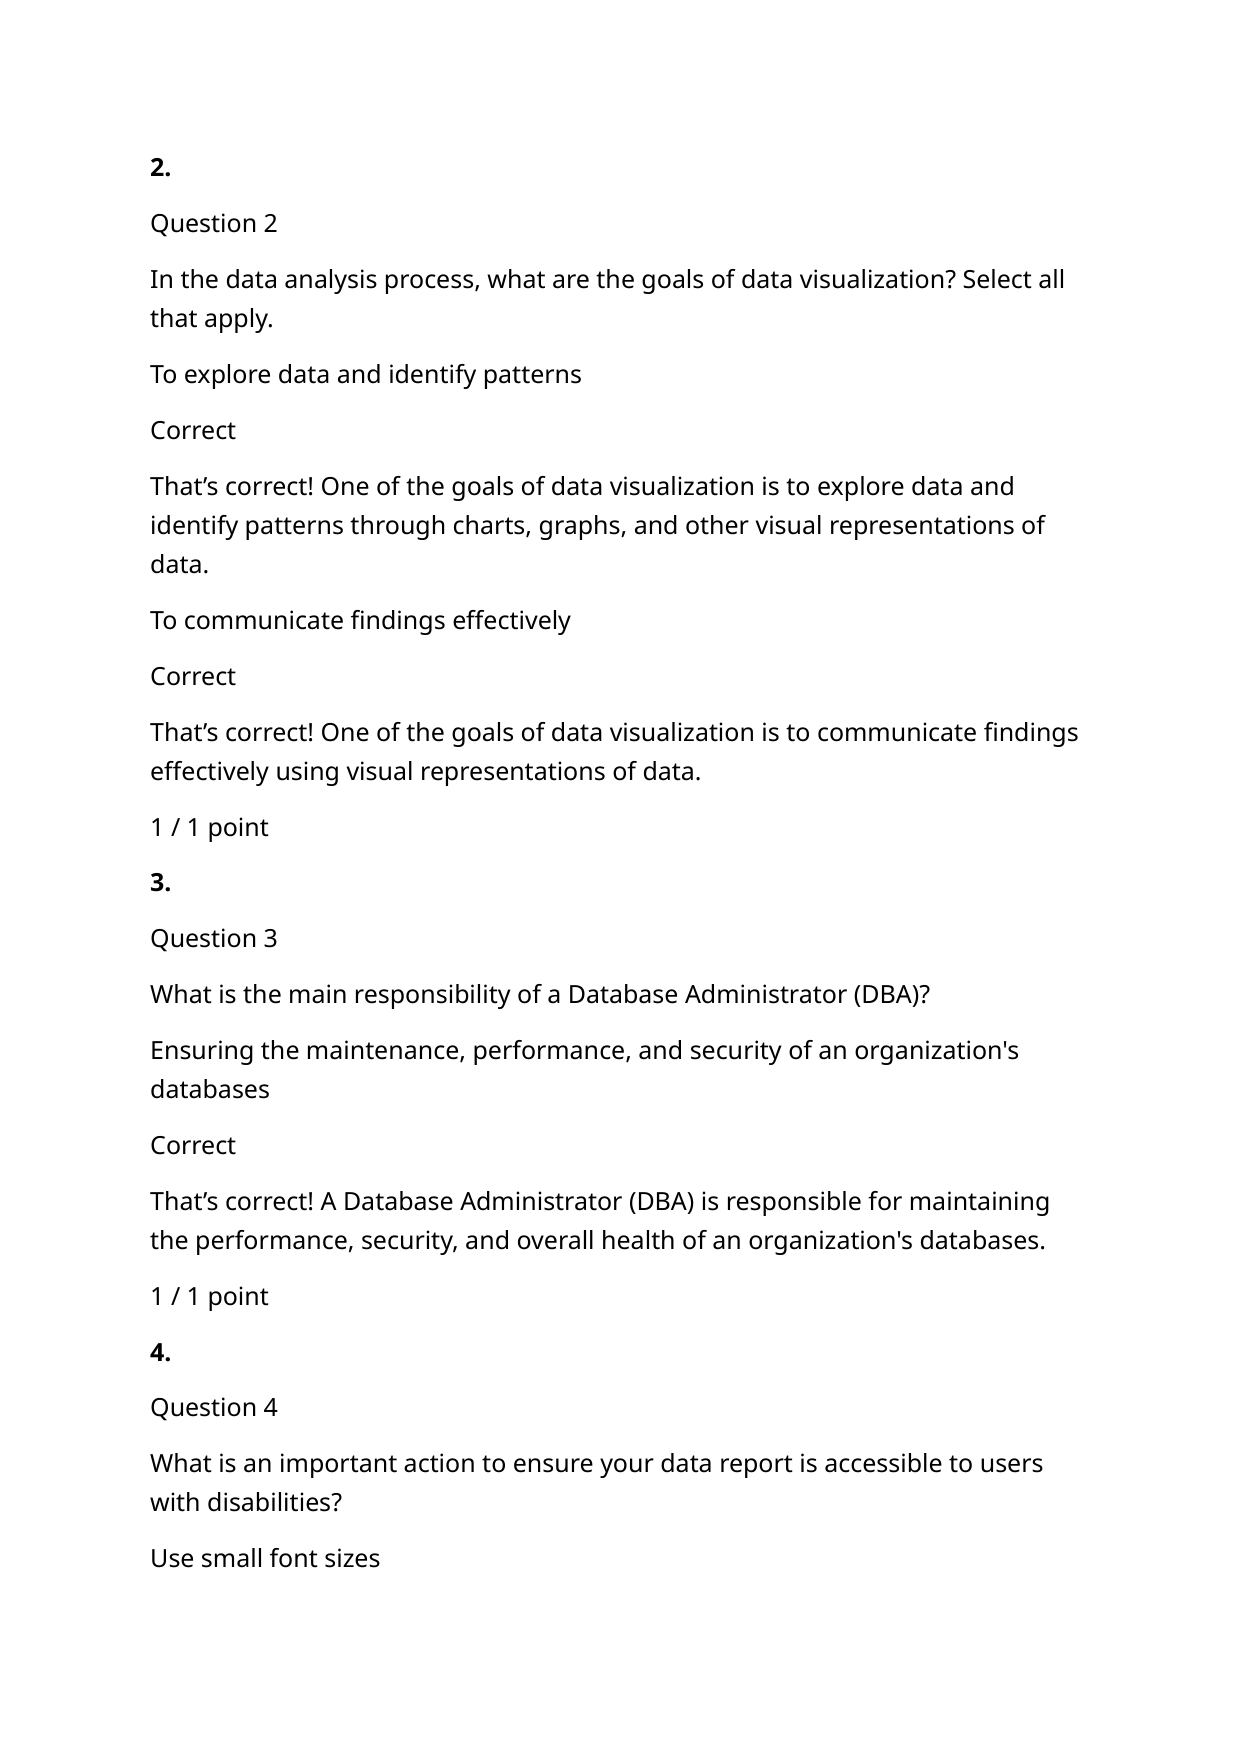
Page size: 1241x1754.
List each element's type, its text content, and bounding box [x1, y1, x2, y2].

text 1 / 1 point [150, 1278, 1090, 1312]
text Question 4 [150, 1390, 1090, 1424]
text 1 / 1 point [150, 809, 1090, 843]
text Ensuring the maintenance, performance, and security of an organization's databases [150, 1032, 1090, 1106]
text 2. [150, 150, 1090, 184]
text Correct [150, 1127, 1090, 1162]
text In the data analysis process, what are the goals of data visualization? Select all that apply. [150, 262, 1090, 335]
text What is an important action to ensure your data report is accessible to users with disabilities? [150, 1446, 1090, 1519]
text Question 2 [150, 206, 1090, 240]
text Correct [150, 412, 1090, 447]
text That’s correct! One of the goals of data visualization is to communicate findings effectively using visual representations of data. [150, 714, 1090, 787]
text Correct [150, 658, 1090, 692]
text That’s correct! A Database Administrator (DBA) is responsible for maintaining the performance, security, and overall health of an organization's databases. [150, 1183, 1090, 1257]
text To communicate findings effectively [150, 602, 1090, 637]
text That’s correct! One of the goals of data visualization is to explore data and identify patterns through charts, graphs, and other visual representations of data. [150, 468, 1090, 581]
text What is the main responsibility of a Database Administrator (DBA)? [150, 977, 1090, 1011]
text 4. [150, 1334, 1090, 1368]
text To explore data and identify patterns [150, 357, 1090, 391]
text Question 3 [150, 921, 1090, 955]
text 3. [150, 865, 1090, 899]
text Use small font sizes [150, 1541, 1090, 1575]
